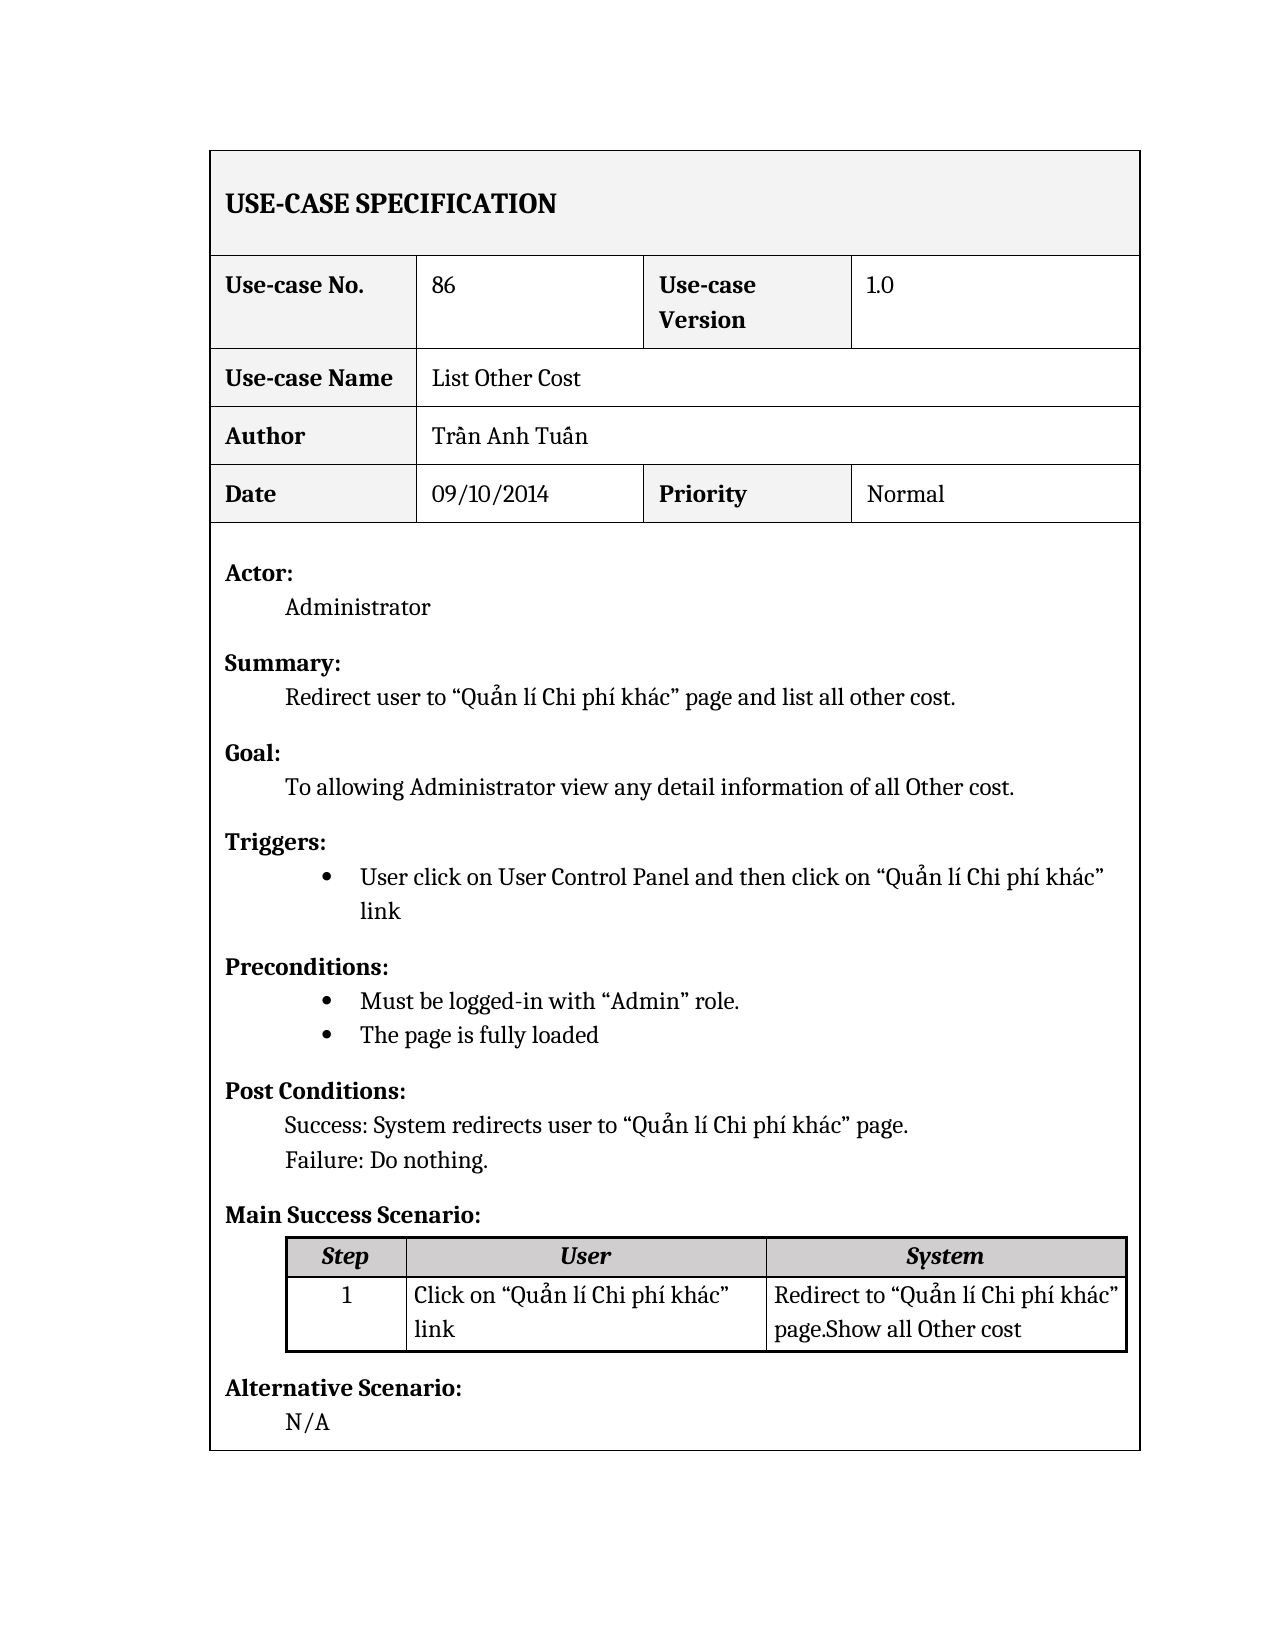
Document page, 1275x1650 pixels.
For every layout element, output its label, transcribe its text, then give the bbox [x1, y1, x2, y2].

table_cell 09/10/2014 [417, 465, 643, 522]
table_cell List Other Cost [417, 349, 1139, 406]
table_cell Author [211, 407, 416, 464]
table_cell Use-case No. [211, 256, 416, 348]
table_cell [211, 523, 1139, 1450]
table_cell Priority [644, 465, 851, 522]
table_cell 1.0 [852, 256, 1139, 348]
table_cell Date [211, 465, 416, 522]
table_cell Trần Anh Tuấn [417, 407, 1139, 464]
table_cell UC0080 [417, 256, 643, 348]
table_cell Normal [852, 465, 1139, 522]
table_header USE-CASE SPECIFICATION [211, 151, 1139, 255]
table_cell Use-case Version [644, 256, 851, 348]
table_cell Use-case Name [211, 349, 416, 406]
